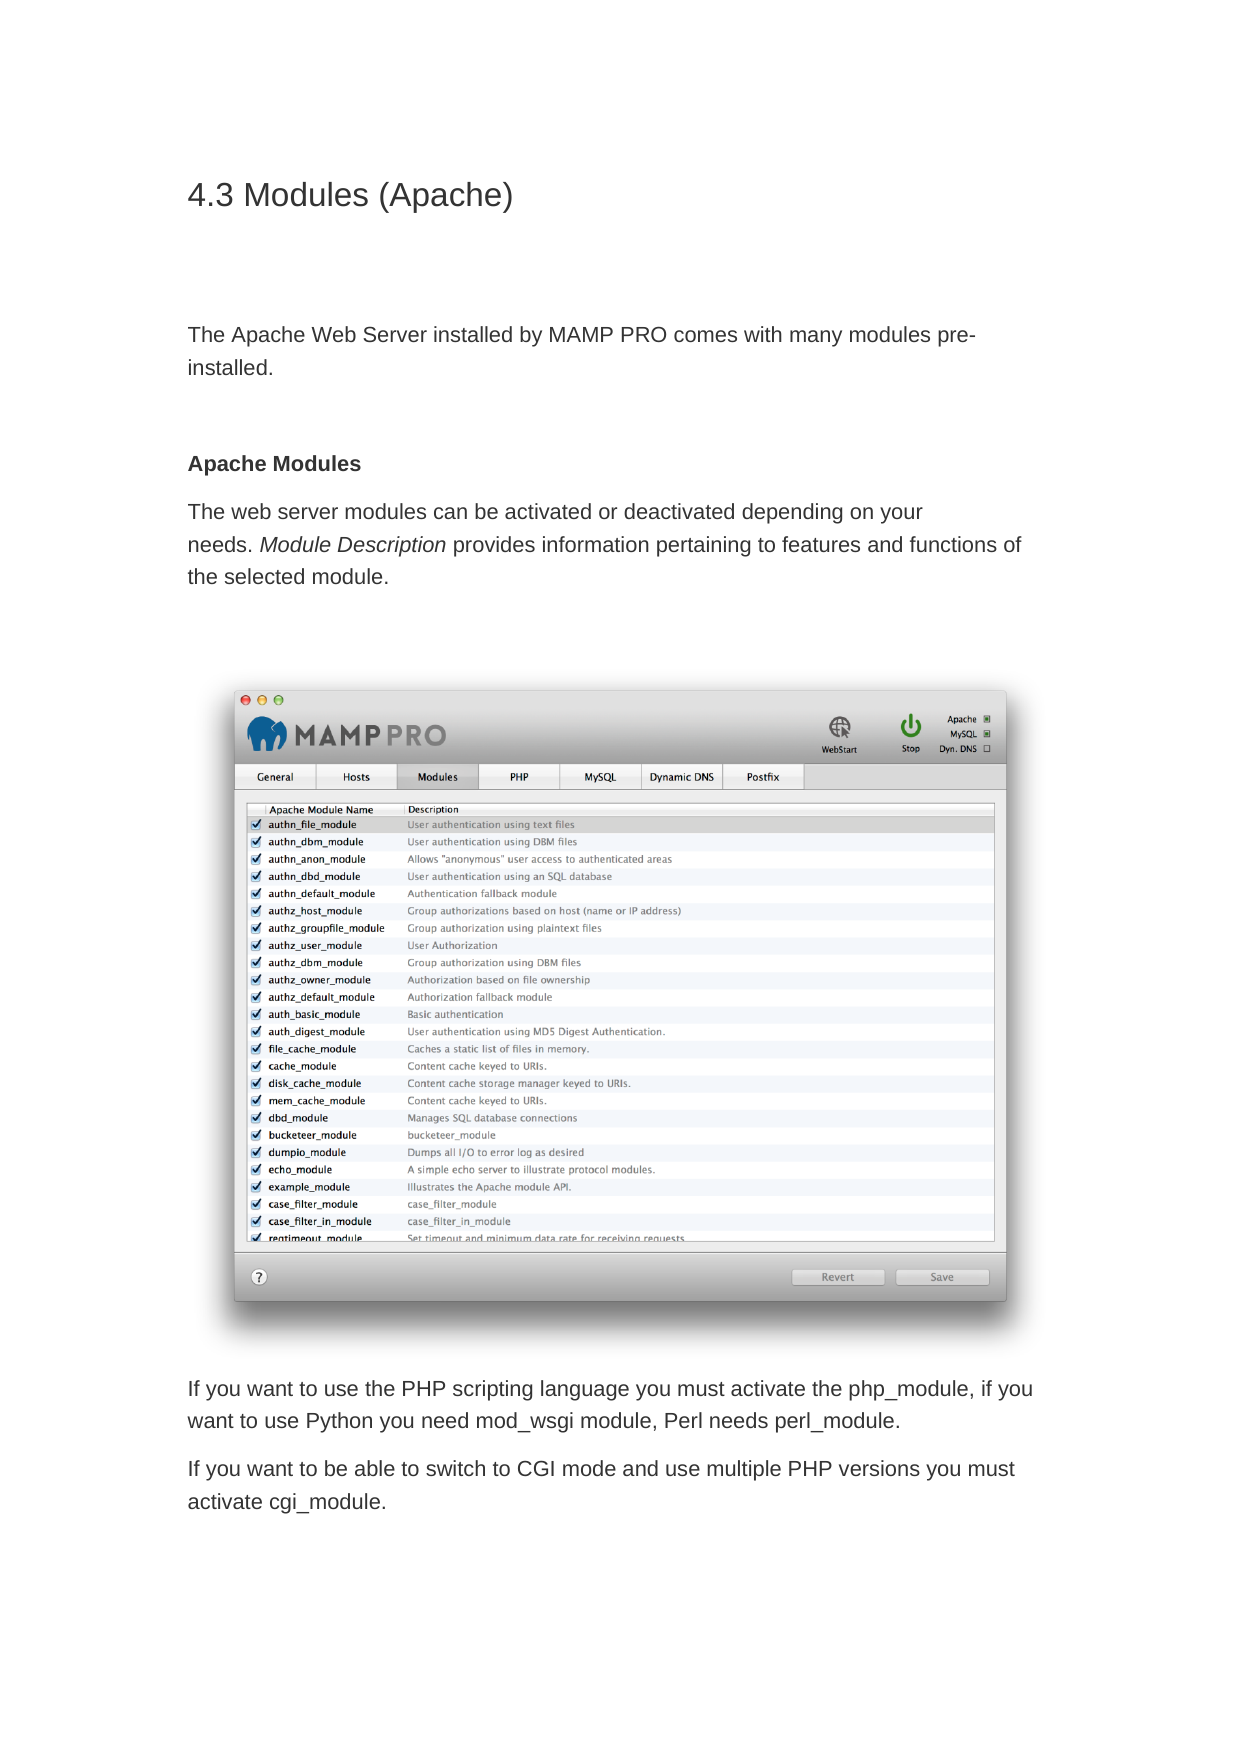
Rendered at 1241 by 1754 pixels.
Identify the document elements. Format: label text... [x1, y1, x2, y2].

subtitle 4.3 Modules (Apache) [187, 162, 1053, 227]
text If you want to be able to switch to CGI mode and use multiple PHP versions you must activate cgi_module. [187, 1452, 1053, 1517]
text The web server modules can be activated or deactivated depending on your needs. Module Description provides information pertaining to features and functions of the selected module. [187, 496, 1053, 593]
text If you want to use the PHP scripting language you must activate the php_module, if you want to use Python you need mod_wsgi module, Perl needs perl_module. [187, 1372, 1053, 1437]
picture [187, 662, 1053, 1366]
text The Apache Web Server installed by MAMP PRO comes with many modules pre-installed. [187, 319, 1053, 384]
text Apache Modules [187, 447, 1053, 480]
